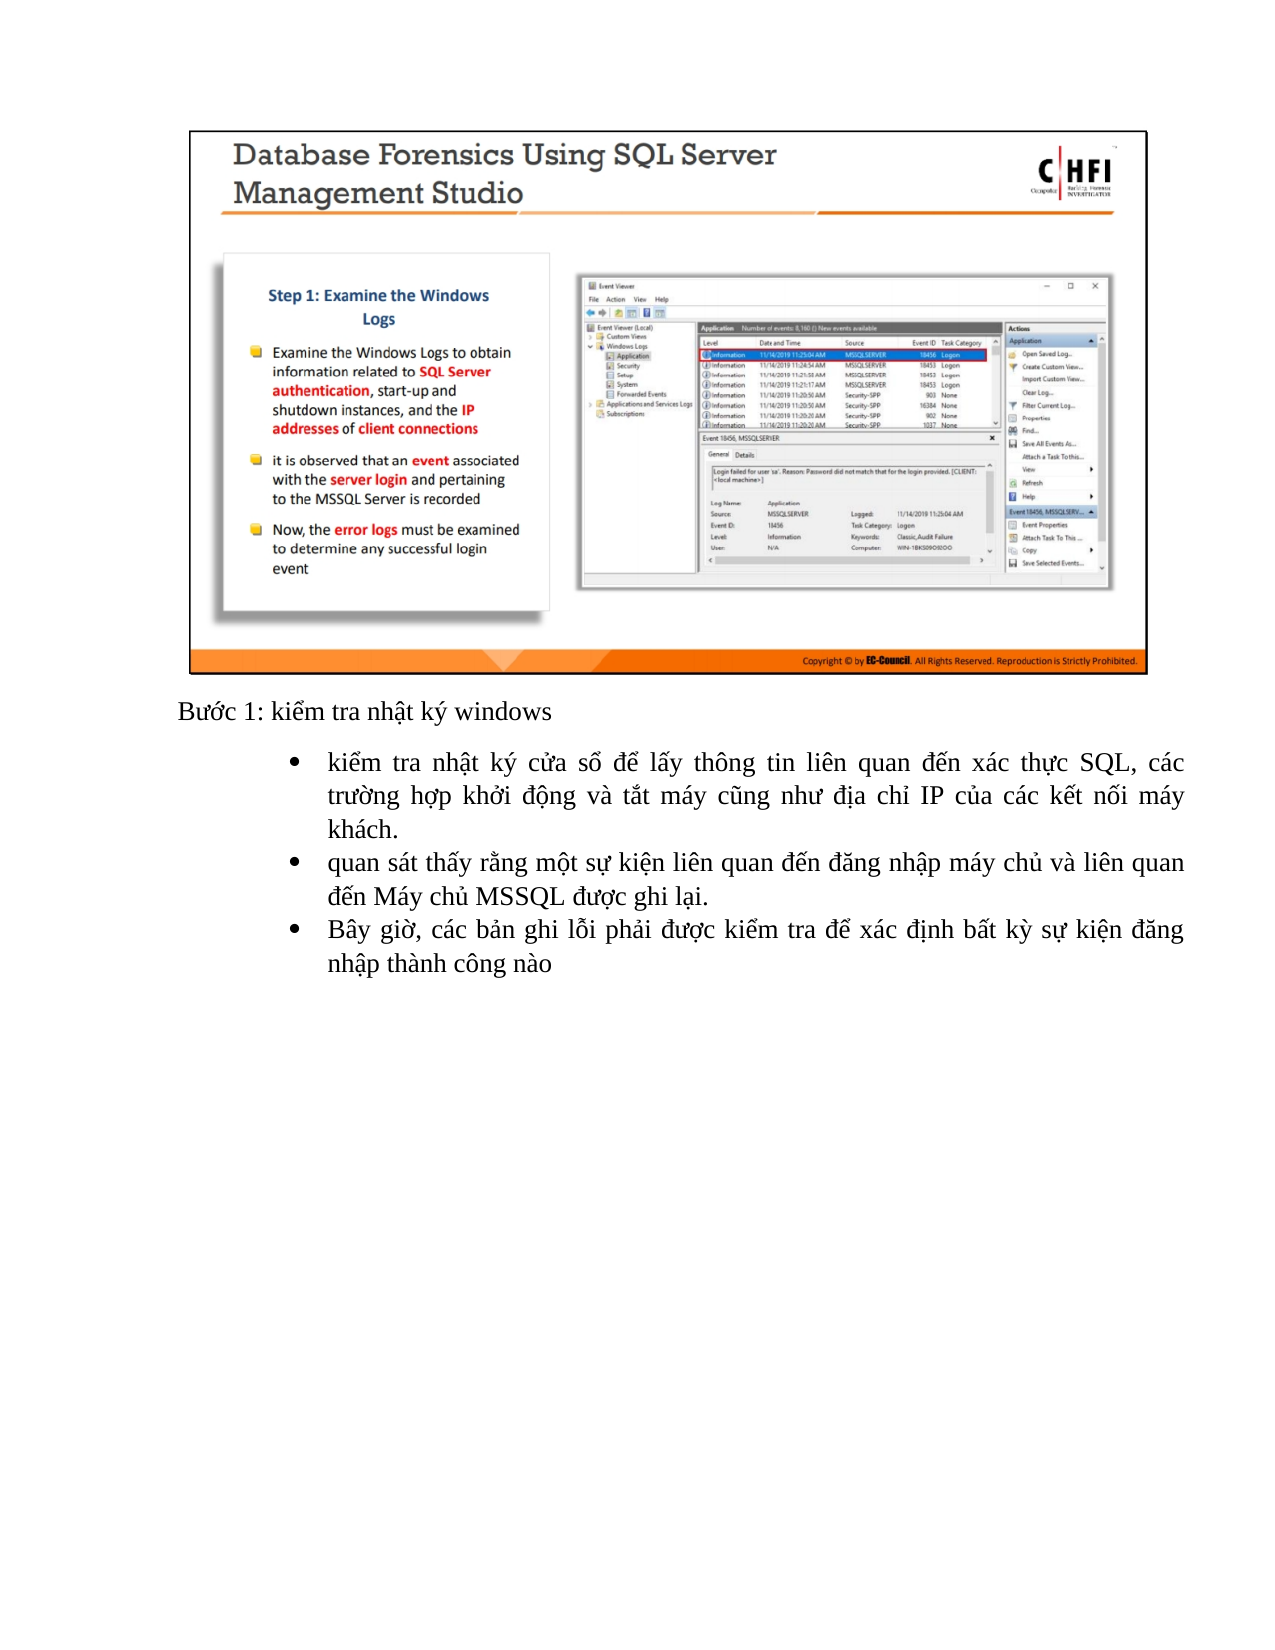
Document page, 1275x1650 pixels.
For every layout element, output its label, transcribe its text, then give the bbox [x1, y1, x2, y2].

text Bước 1: kiểm tra nhật ký windows [177, 695, 1186, 727]
list kiểm tra nhật ký cửa sổ để lấy thông tin liên quan đến xác thực SQL, các trường hợp khởi động và tắt máy cũng như địa chỉ IP của các kết nối máy khách. [290, 746, 1186, 844]
list quan sát thấy rằng một sự kiện liên quan đến đăng nhập máy chủ và liên quan đến Máy chủ MSSQL được ghi lại. [290, 846, 1186, 911]
picture [177, 118, 1153, 677]
list Bây giờ, các bản ghi lỗi phải được kiểm tra để xác định bất kỳ sự kiện đăng nhập thành công nào [290, 913, 1186, 978]
